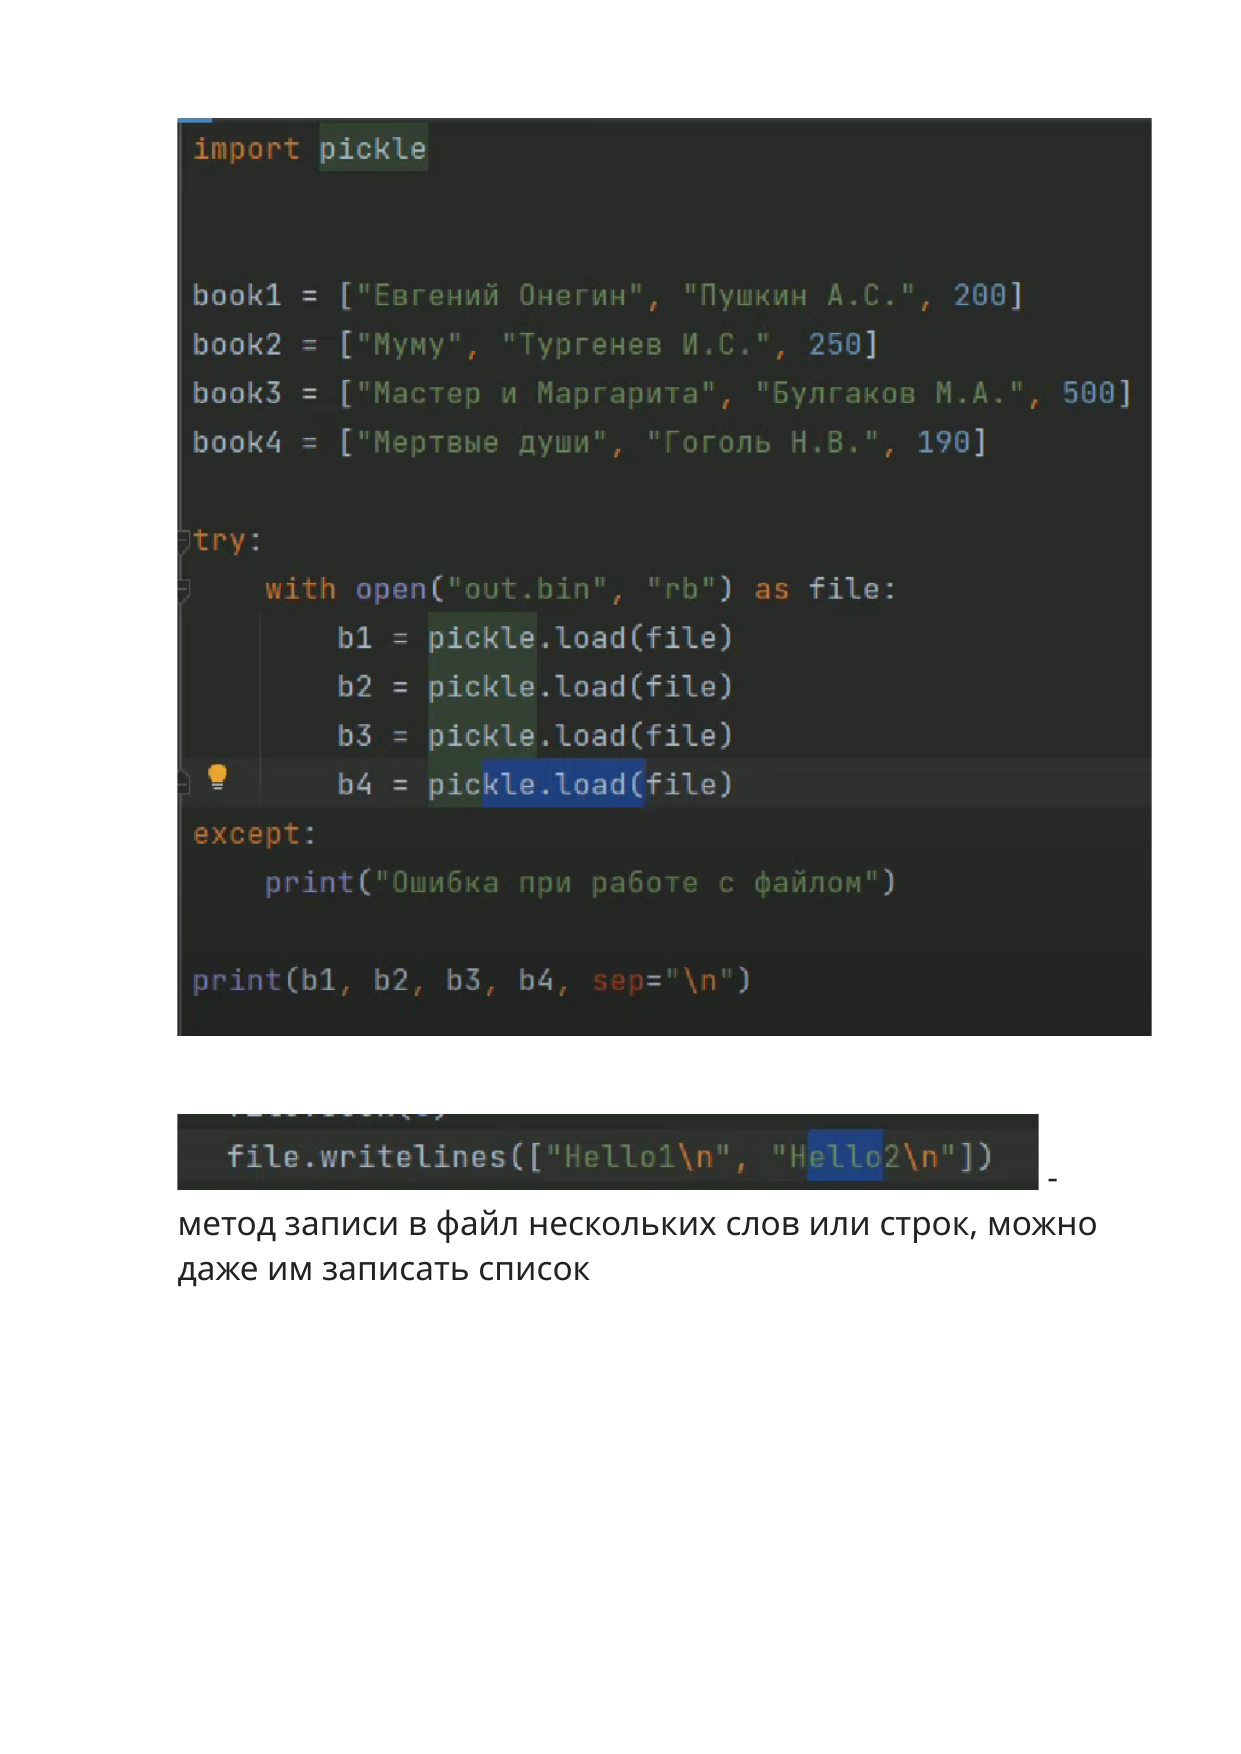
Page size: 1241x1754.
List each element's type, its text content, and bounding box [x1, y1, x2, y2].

picture [177, 1114, 1039, 1190]
picture [177, 118, 1152, 1036]
